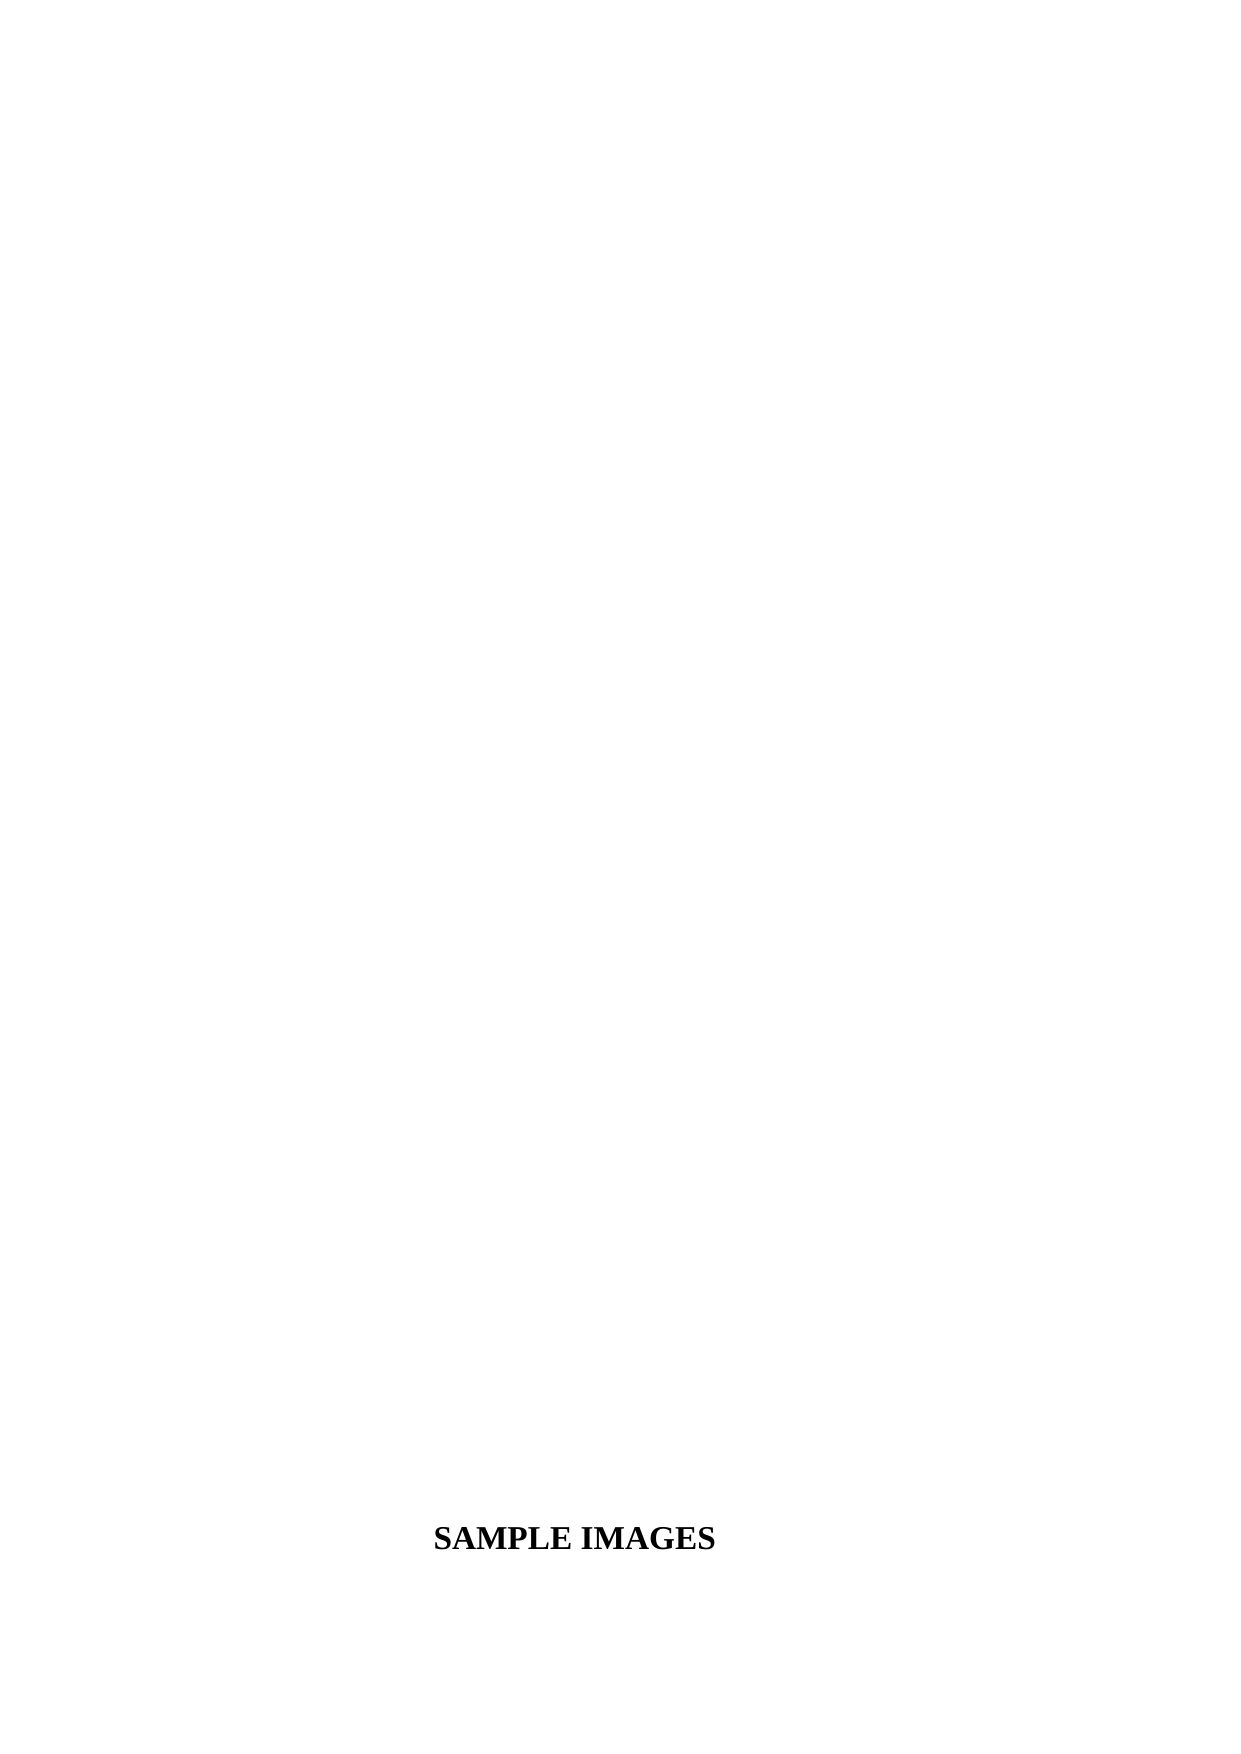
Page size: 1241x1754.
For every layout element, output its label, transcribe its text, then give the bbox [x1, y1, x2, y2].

text SAMPLE IMAGES [150, 1518, 1114, 1556]
